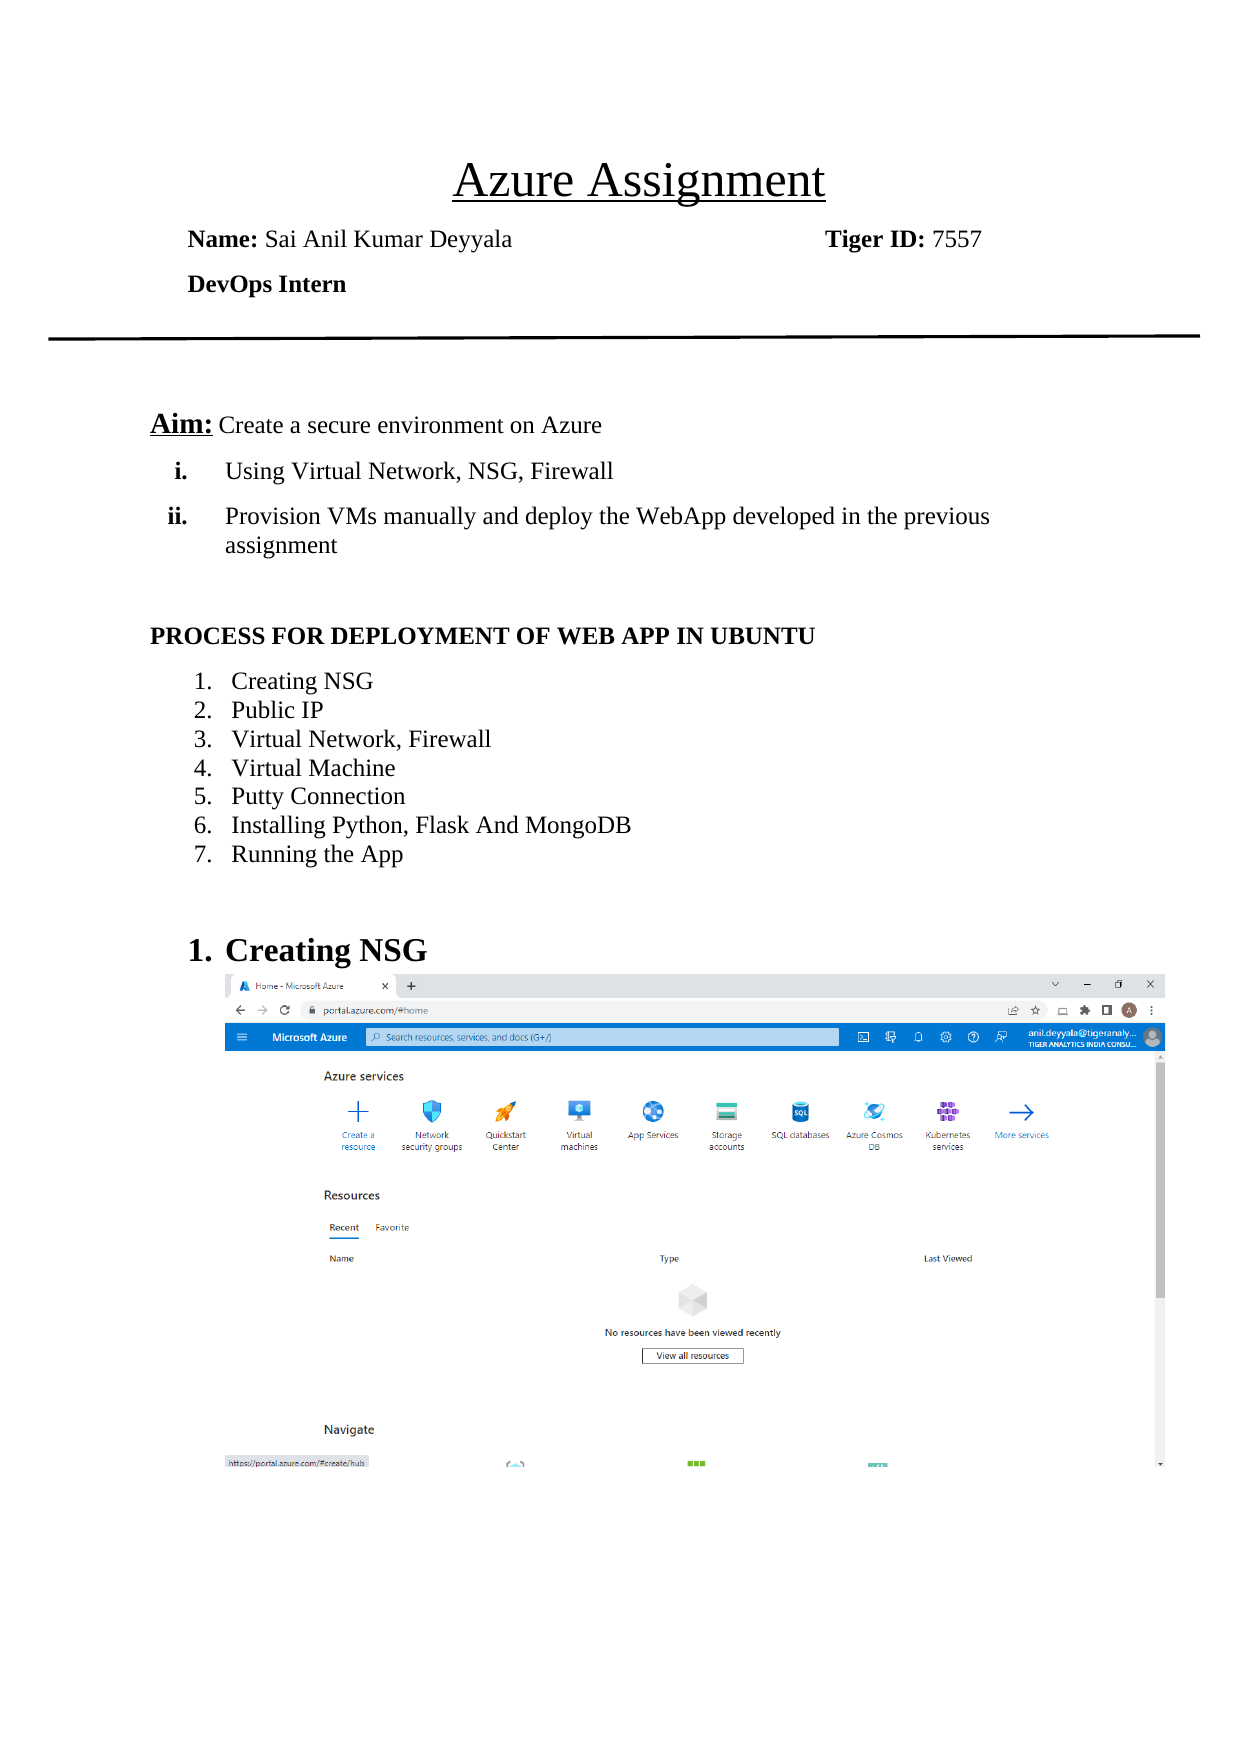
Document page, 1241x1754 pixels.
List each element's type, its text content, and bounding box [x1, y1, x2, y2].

text Name: Sai Anil Kumar Deyyala Tiger ID: 7557 [187, 224, 1090, 253]
list Virtual Network, Firewall [194, 724, 1090, 753]
text PROCESS FOR DEPLOYMENT OF WEB APP IN UBUNTU [150, 621, 1090, 650]
list Provision VMs manually and deploy the WebApp developed in the previous assignment [187, 501, 1090, 559]
list Creating NSG [194, 666, 1090, 695]
text Azure Assignment [187, 150, 1090, 207]
list Public IP [194, 695, 1090, 724]
list Installing Python, Flask And MongoDB [194, 810, 1090, 839]
list Running the App [194, 839, 1090, 868]
list Virtual Machine [194, 753, 1090, 781]
list Creating NSG [187, 930, 1090, 968]
text DevOps Intern [187, 269, 1090, 298]
list Putty Connection [194, 781, 1090, 810]
picture [225, 974, 1166, 1467]
text Aim: Create a secure environment on Azure [150, 406, 1090, 439]
list Using Virtual Network, NSG, Firewall [187, 456, 1090, 485]
